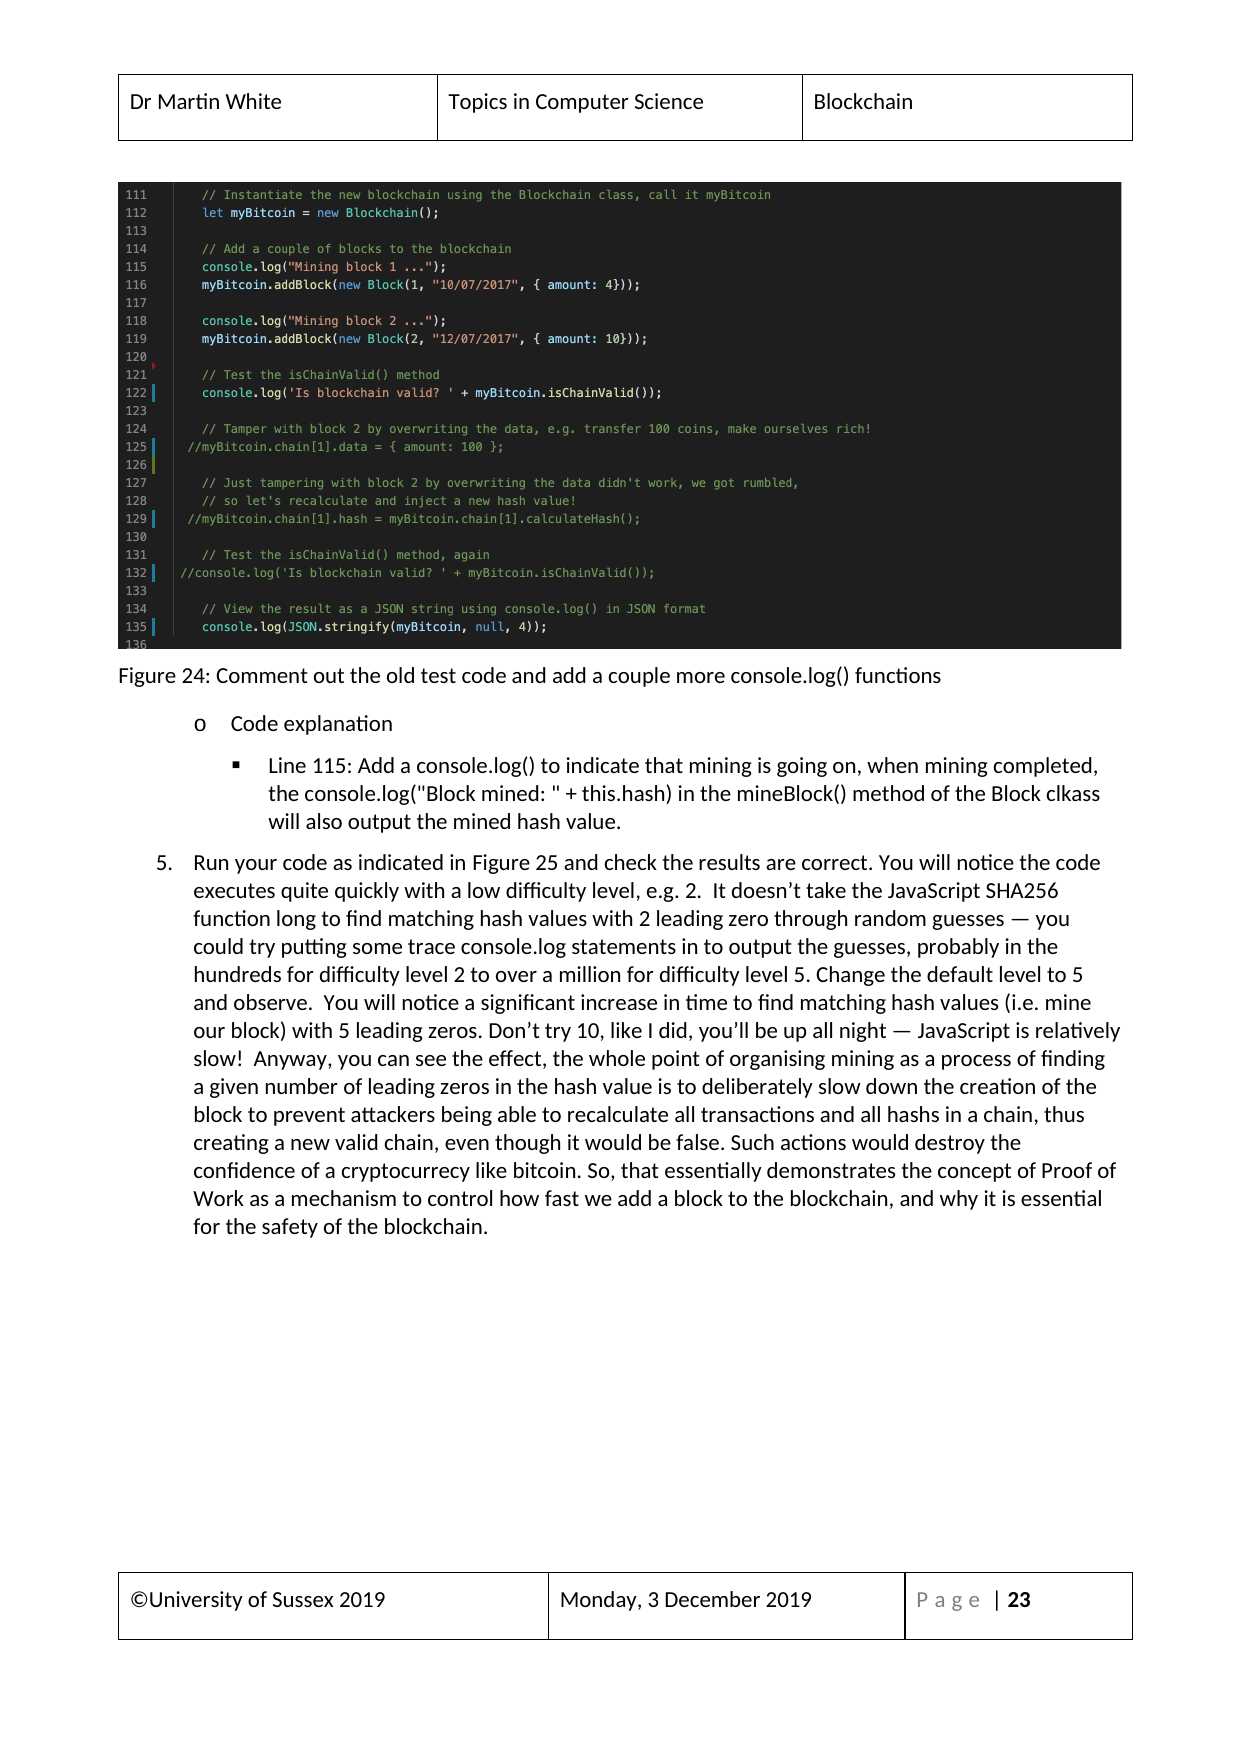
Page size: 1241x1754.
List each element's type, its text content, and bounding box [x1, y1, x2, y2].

list Line 115: Add a console.log() to indicate that mining is going on, when mining completed, the console.log("Block mined: " + this.hash) in the mineBlock() method of the Block clkass will also output the mined hash value. [231, 751, 1122, 835]
text Figure 24: Comment out the old test code and add a couple more console.log() functions [118, 661, 1122, 689]
picture [118, 182, 1122, 649]
list Code explanation [193, 709, 1122, 739]
list Run your code as indicated in Figure 25 and check the results are correct. You will notice the code executes quite quickly with a low difficulty level, e.g. 2. It doesn’t take the JavaScript SHA256 function long to find matching hash values with 2 leading zero through random guesses — you could try putting some trace console.log statements in to output the guesses, probably in the hundreds for difficulty level 2 to over a million for difficulty level 5. Change the default level to 5 and observe. You will notice a significant increase in time to find matching hash values (i.e. mine our block) with 5 leading zeros. Don’t try 10, like I did, you’ll be up all night — JavaScript is relatively slow! Anyway, you can see the effect, the whole point of organising mining as a process of finding a given number of leading zeros in the hash value is to deliberately slow down the creation of the block to prevent attackers being able to recalculate all transactions and all hashs in a chain, thus creating a new valid chain, even though it would be false. Such actions would destroy the confidence of a cryptocurrecy like bitcoin. So, that essentially demonstrates the concept of Proof of Work as a mechanism to control how fast we add a block to the blockchain, and why it is essential for the safety of the blockchain. [156, 848, 1122, 1240]
